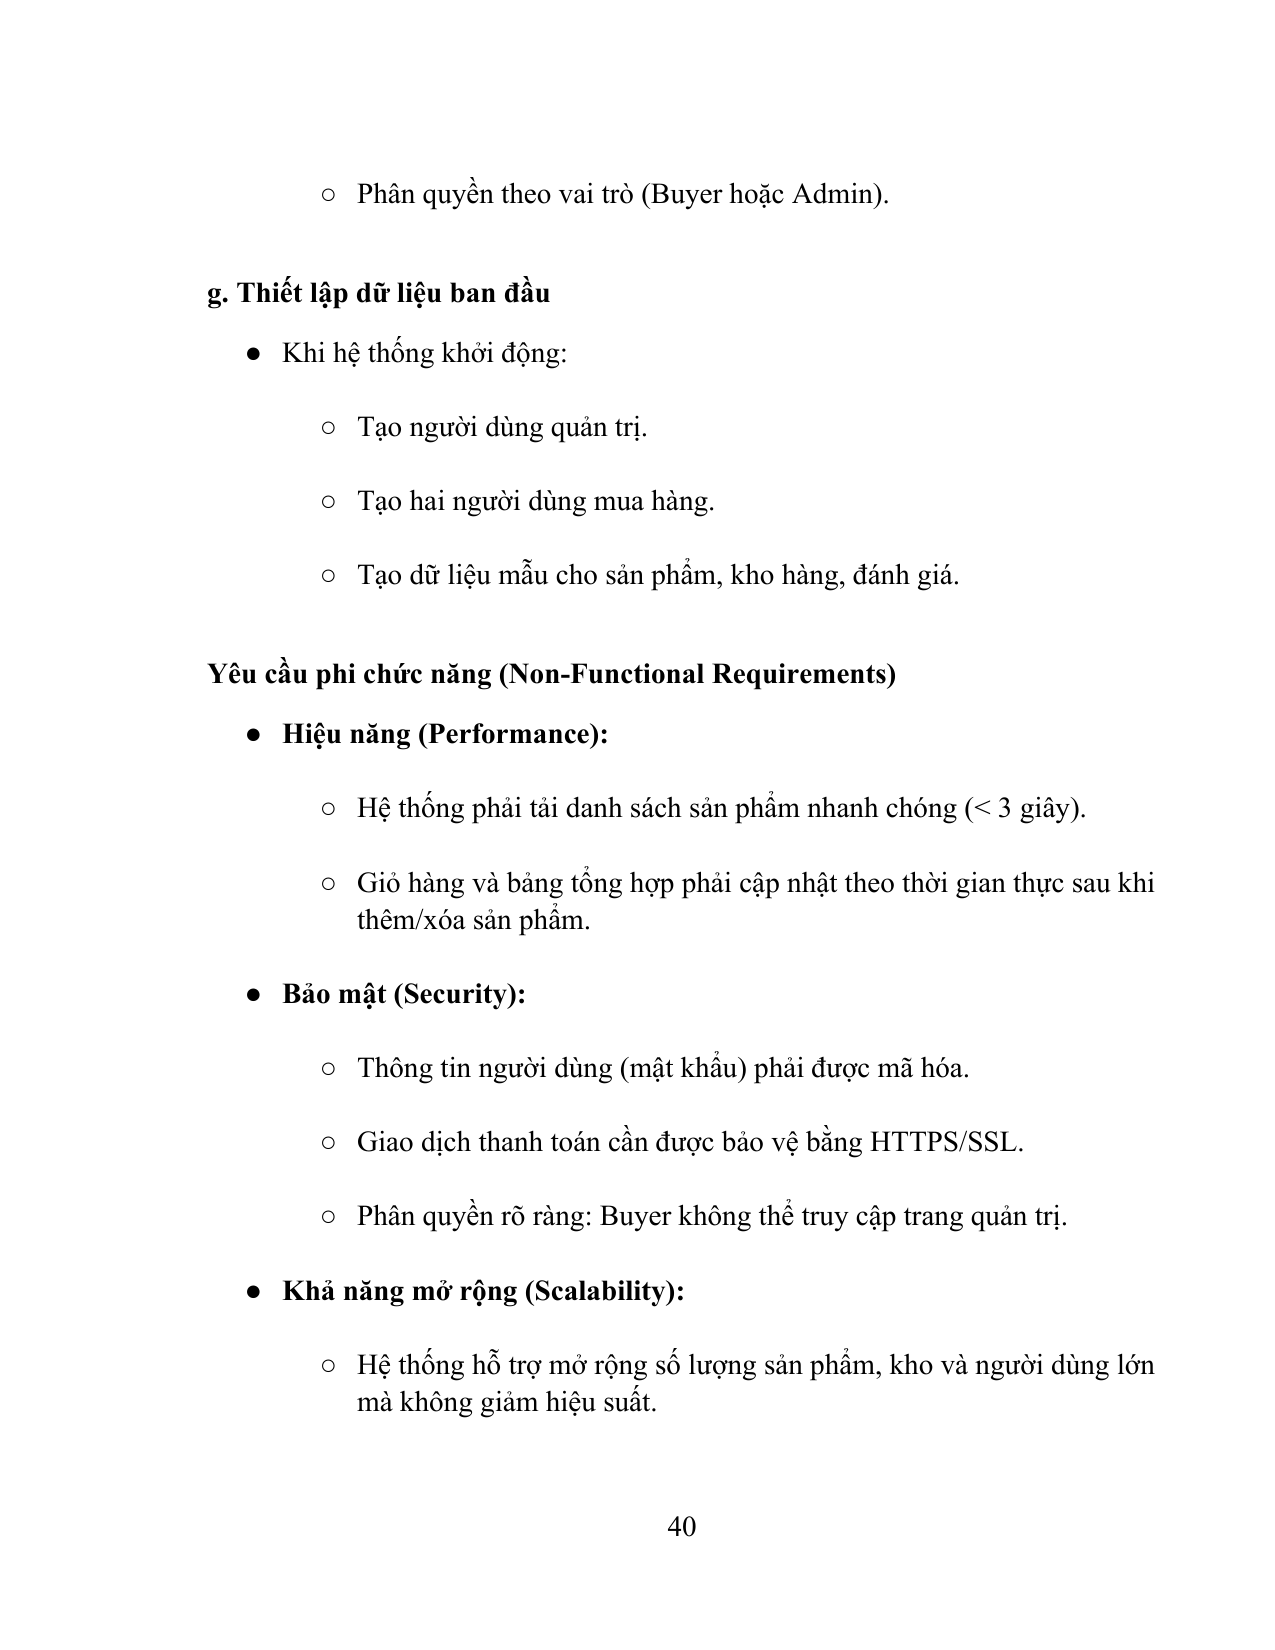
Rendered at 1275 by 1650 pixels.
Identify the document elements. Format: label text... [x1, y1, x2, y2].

list Hệ thống hỗ trợ mở rộng số lượng sản phẩm, kho và người dùng lớn mà không giảm hiệu suất. [319, 1348, 1157, 1454]
list Tạo dữ liệu mẫu cho sản phẩm, kho hàng, đánh giá. [319, 559, 1157, 628]
list Giao dịch thanh toán cần được bảo vệ bằng HTTPS/SSL. [319, 1126, 1157, 1195]
list Khi hệ thống khởi động: [244, 336, 1157, 406]
list Giỏ hàng và bảng tổng hợp phải cập nhật theo thời gian thực sau khi thêm/xóa sản phẩm. [319, 866, 1157, 972]
list Phân quyền rõ ràng: Buyer không thể truy cập trang quản trị. [319, 1200, 1157, 1269]
subtitle g. Thiết lập dữ liệu ban đầu [207, 276, 1157, 309]
list Hệ thống phải tải danh sách sản phẩm nhanh chóng (< 3 giây). [319, 792, 1157, 861]
subtitle Yêu cầu phi chức năng (Non-Functional Requirements) [207, 658, 1157, 690]
list Hiệu năng (Performance): [244, 718, 1157, 787]
list Khả năng mở rộng (Scalability): [244, 1274, 1157, 1343]
list Thông tin người dùng (mật khẩu) phải được mã hóa. [319, 1051, 1157, 1121]
list Phân quyền theo vai trò (Buyer hoặc Admin). [319, 177, 1157, 247]
list Tạo hai người dùng mua hàng. [319, 484, 1157, 554]
list Tạo người dùng quản trị. [319, 410, 1157, 480]
list Bảo mật (Security): [244, 977, 1157, 1047]
